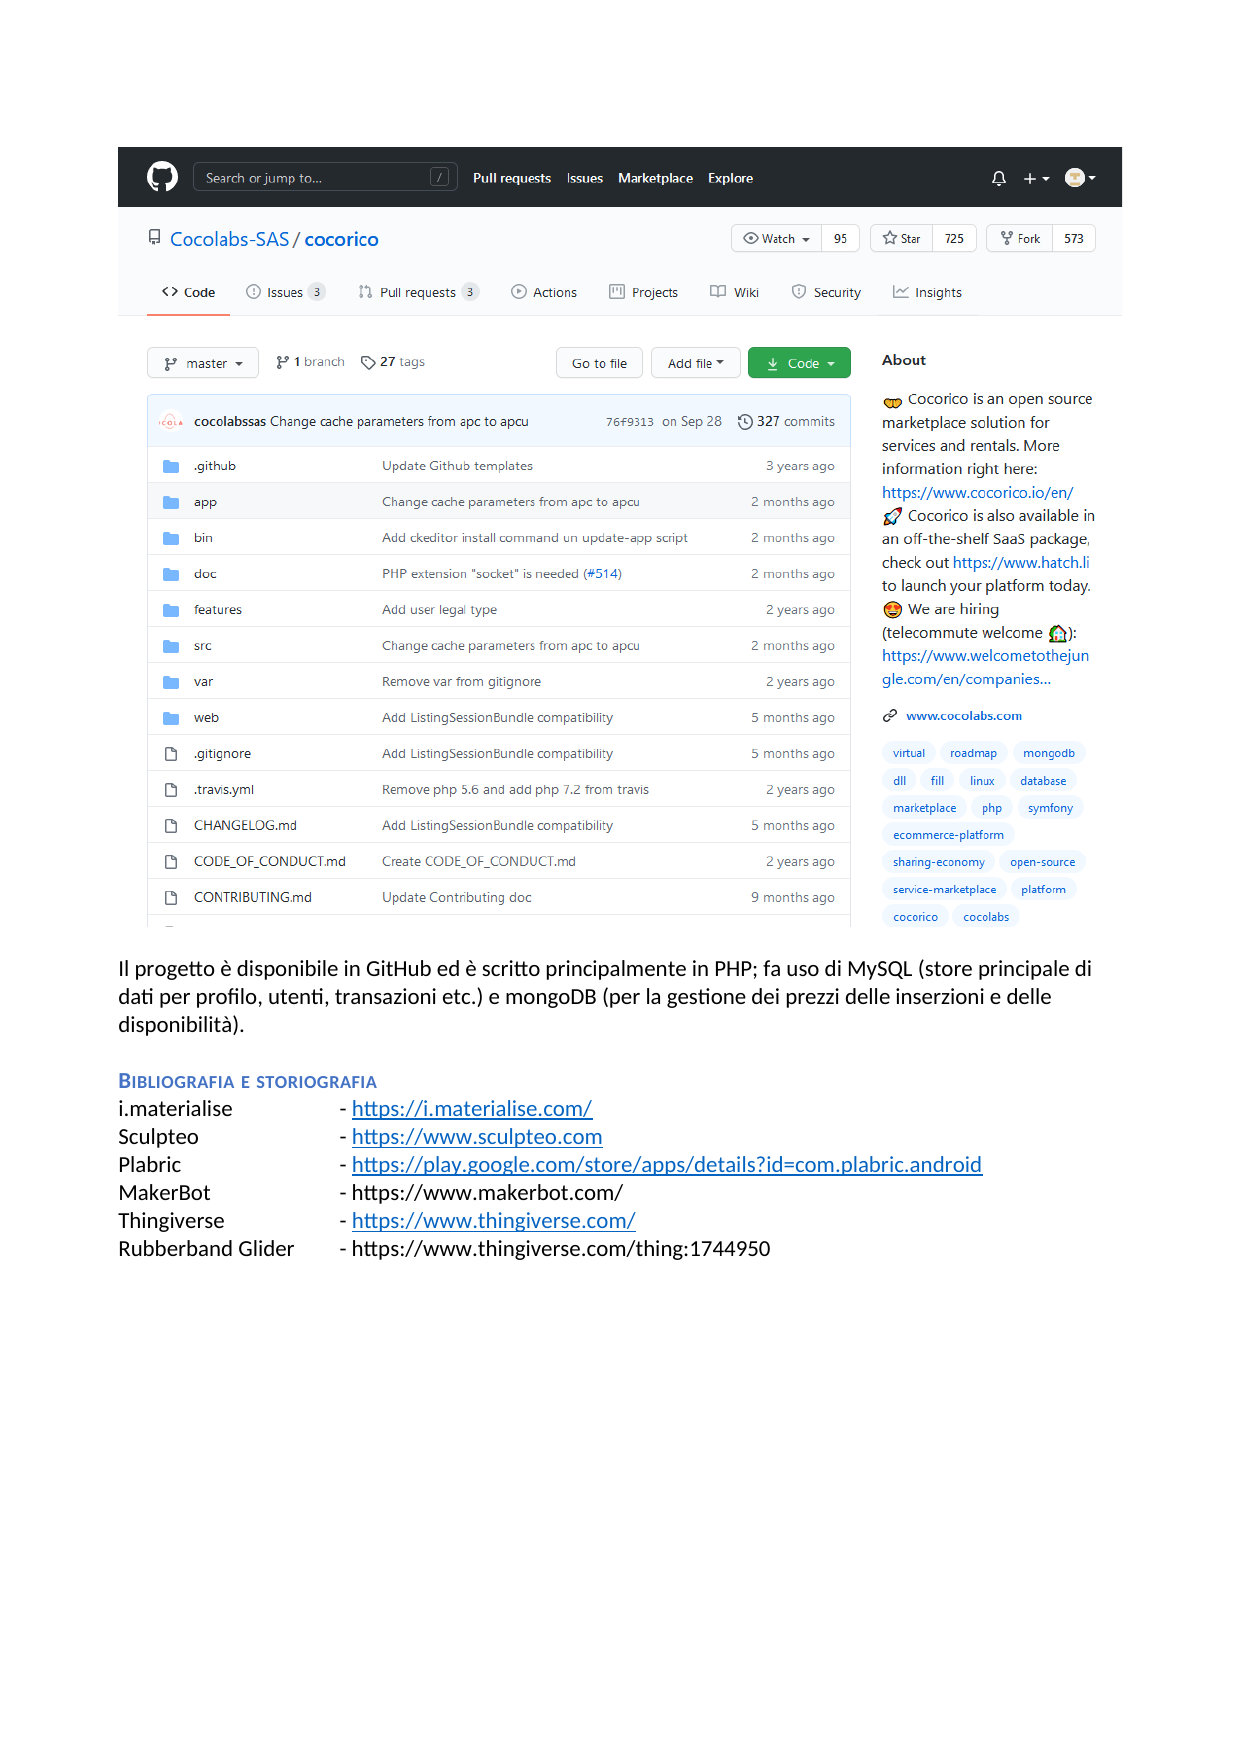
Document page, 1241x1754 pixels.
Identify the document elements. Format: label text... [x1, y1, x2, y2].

text Thingiverse - https://www.thingiverse.com/ [118, 1206, 1122, 1234]
text MakerBot - https://www.makerbot.com/ [118, 1178, 1122, 1206]
text Il progetto è disponibile in GitHub ed è scritto principalmente in PHP; fa uso di MySQL (store principale di dati per profilo, utenti, transazioni etc.) e mongoDB (per la gestione dei prezzi delle inserzioni e delle disponibilità). [118, 954, 1122, 1038]
picture [118, 147, 1123, 927]
text Sculpteo - https://www.sculpteo.com [118, 1122, 1122, 1150]
text Plabric - https://play.google.com/store/apps/details?id=com.plabric.android [118, 1150, 1122, 1178]
text Bibliografia e storiografia [118, 1066, 1122, 1094]
text Rubberband Glider - https://www.thingiverse.com/thing:1744950 [118, 1234, 1122, 1262]
text i.materialise - https://i.materialise.com/ [118, 1094, 1122, 1122]
